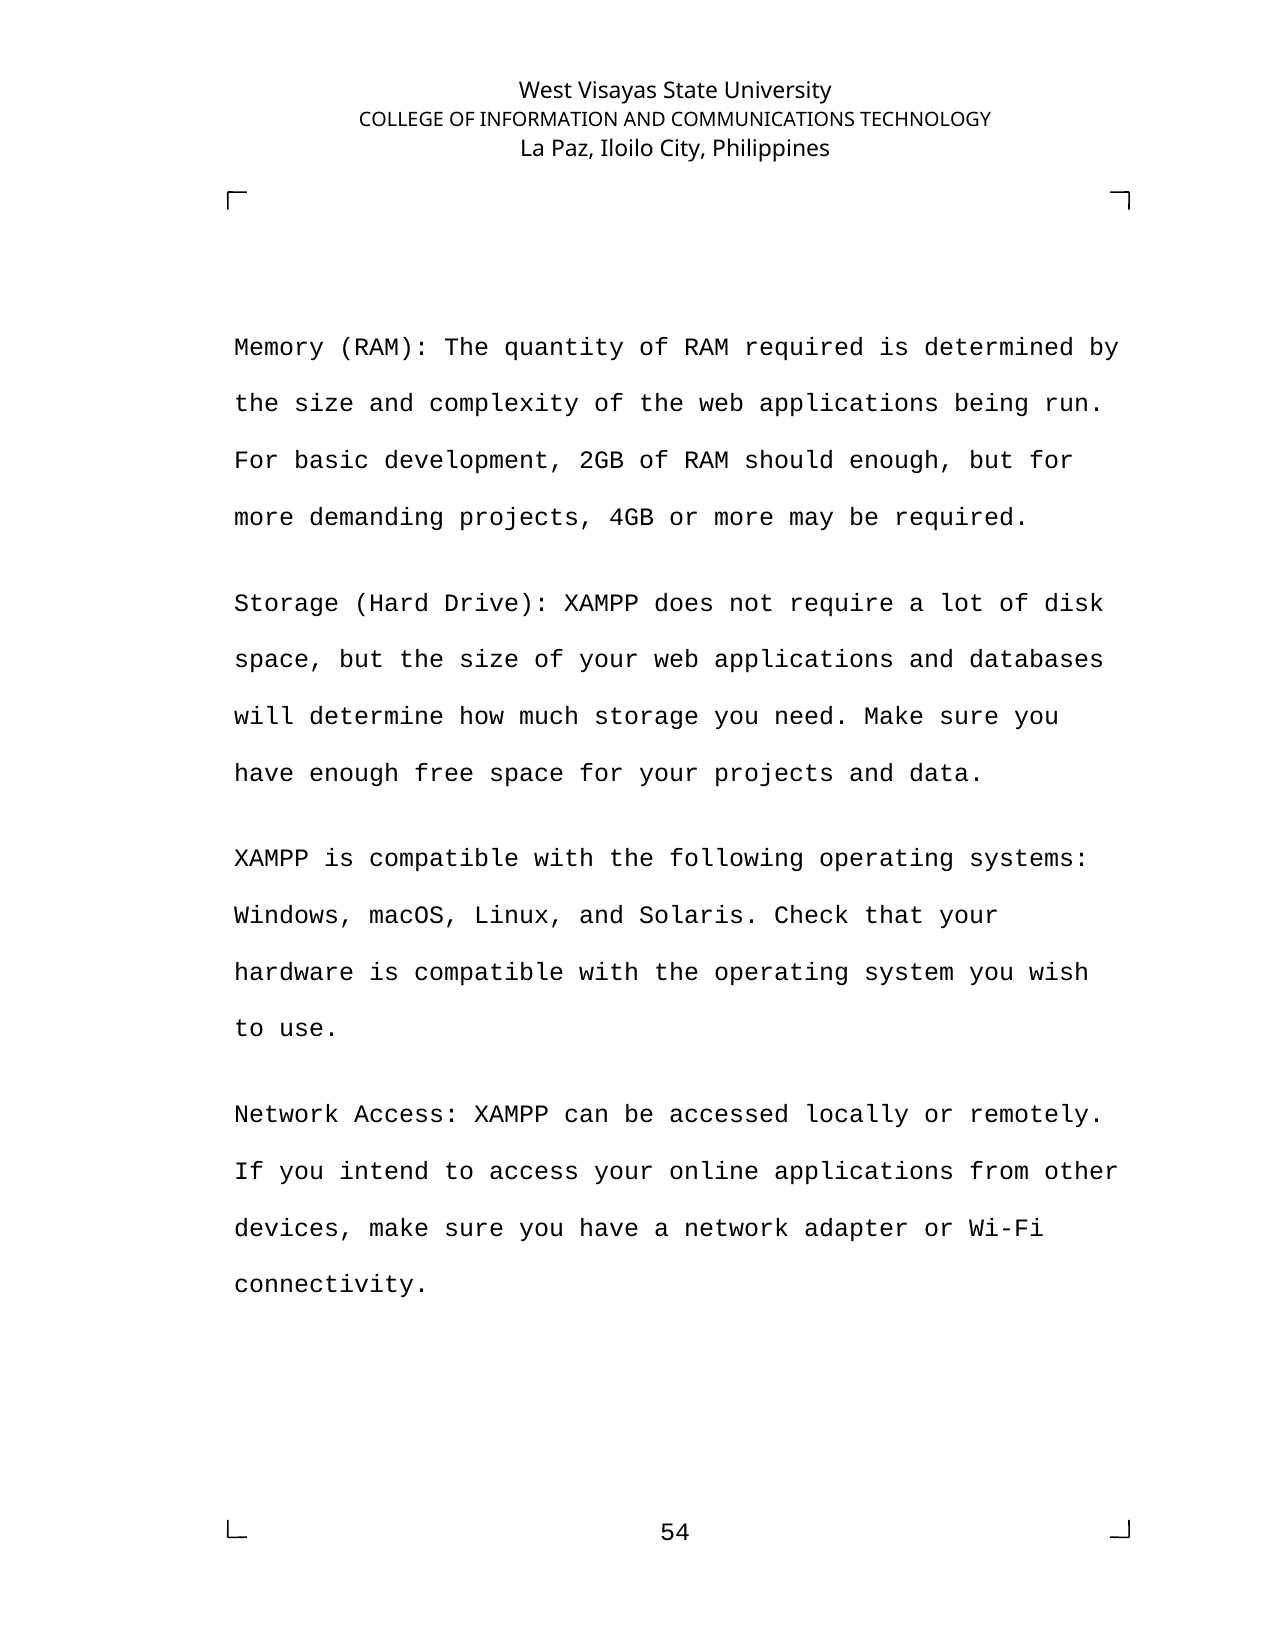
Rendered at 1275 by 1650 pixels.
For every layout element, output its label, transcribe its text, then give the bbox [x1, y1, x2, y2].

text Network Access: XAMPP can be accessed locally or remotely. If you intend to access your online applications from other devices, make sure you have a network adapter or Wi-Fi connectivity. [234, 1102, 1125, 1300]
text XAMPP is compatible with the following operating systems: Windows, macOS, Linux, and Solaris. Check that your hardware is compatible with the operating system you wish to use. [234, 846, 1125, 1044]
text Memory (RAM): The quantity of RAM required is determined by the size and complexity of the web applications being run. For basic development, 2GB of RAM should enough, but for more demanding projects, 4GB or more may be required. [234, 334, 1125, 533]
text Storage (Hard Drive): XAMPP does not require a lot of disk space, but the size of your web applications and databases will determine how much storage you need. Make sure you have enough free space for your projects and data. [234, 590, 1125, 788]
